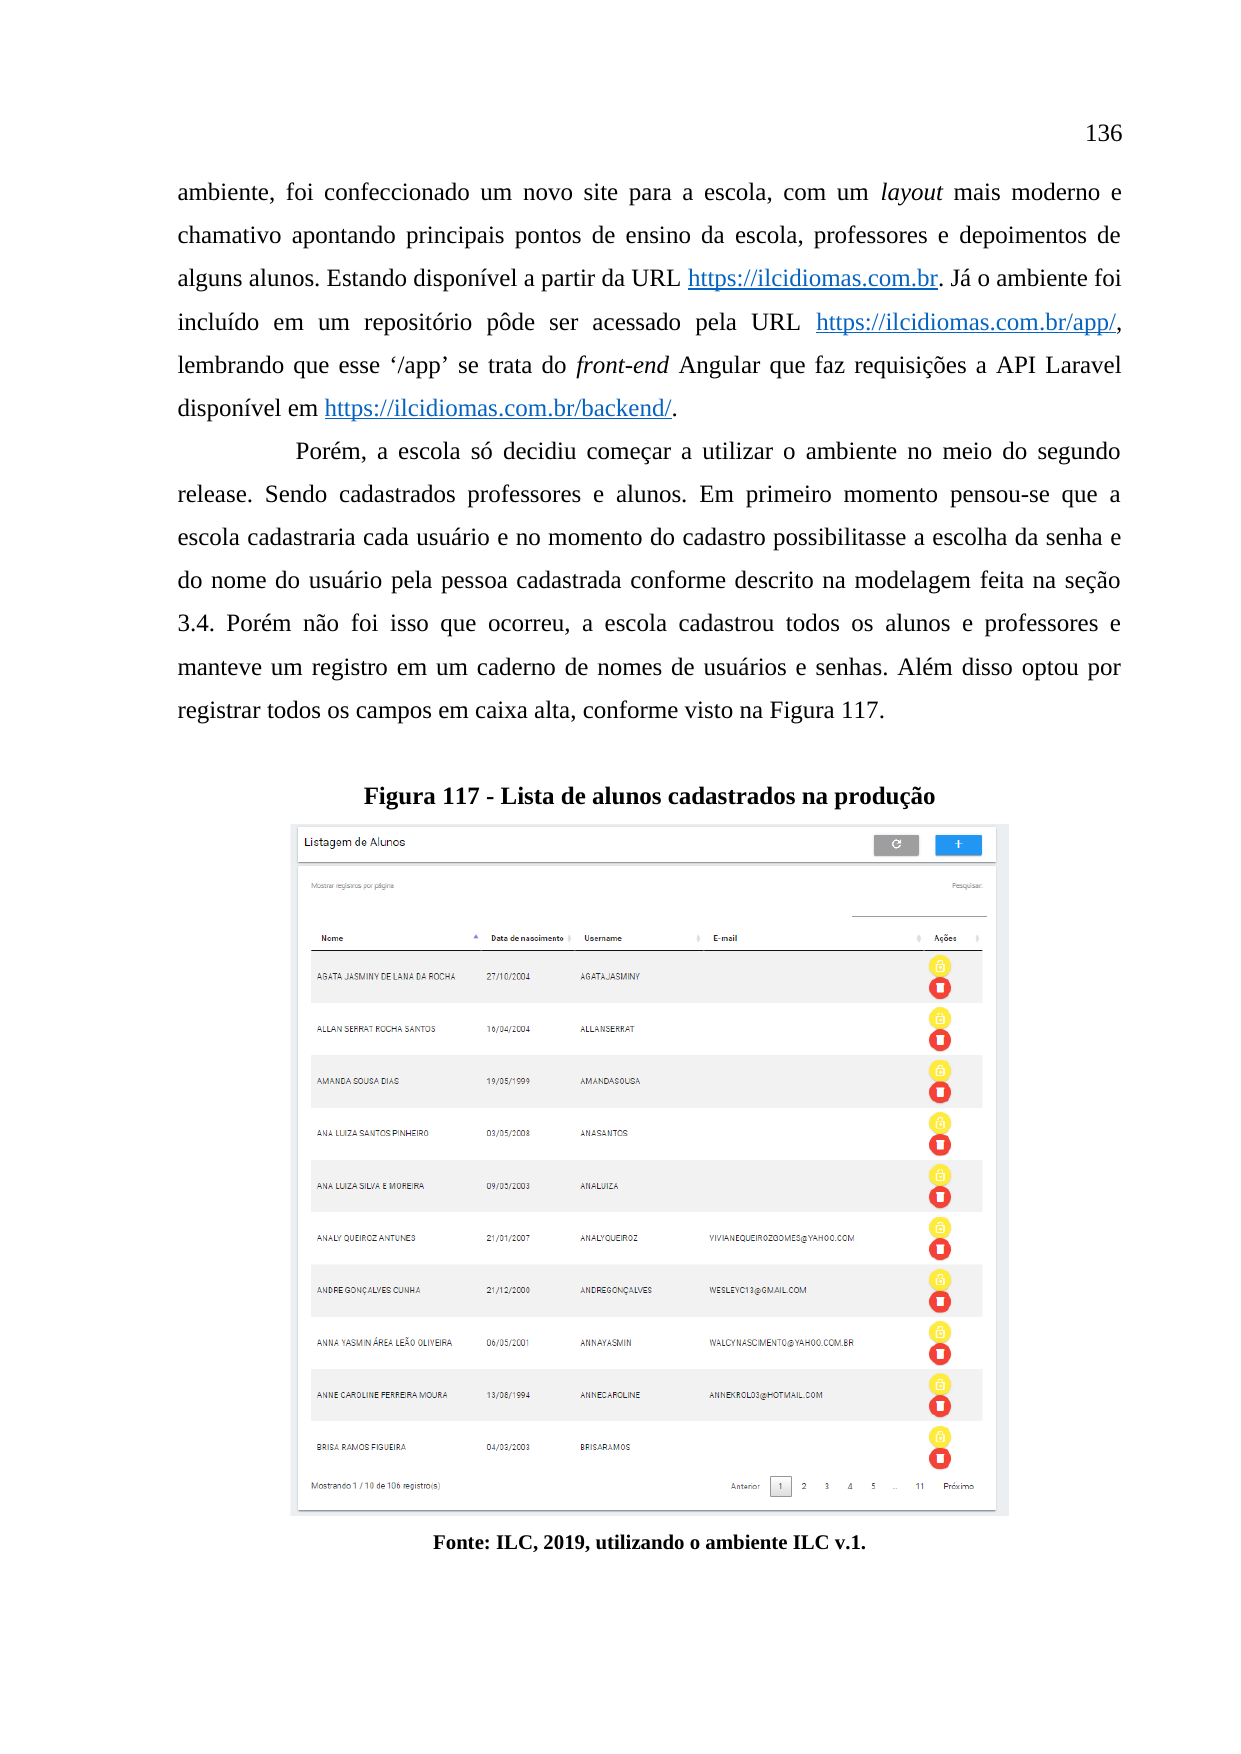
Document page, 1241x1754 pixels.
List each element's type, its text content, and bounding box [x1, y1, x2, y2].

picture [290, 824, 1009, 1516]
text Figura - Lista de alunos cadastrados na produção [177, 781, 1122, 810]
text Porém, a escola só decidiu começar a utilizar o ambiente no meio do segundo release. Sendo cadastrados professores e alunos. Em primeiro momento pensou-se que a escola cadastraria cada usuário e no momento do cadastro possibilitasse a escolha da senha e do nome do usuário pela pessoa cadastrada conforme descrito na modelagem feita na seção 3.4. Porém não foi isso que ocorreu, a escola cadastrou todos os alunos e professores e manteve um registro em um caderno de nomes de usuários e senhas. Além disso optou por registrar todos os campos em caixa alta, conforme visto na Figura 117. [177, 436, 1122, 723]
text Fonte: ILC, 2019, utilizando o ambiente ILC v.1. [177, 1530, 1122, 1554]
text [177, 177, 1122, 422]
